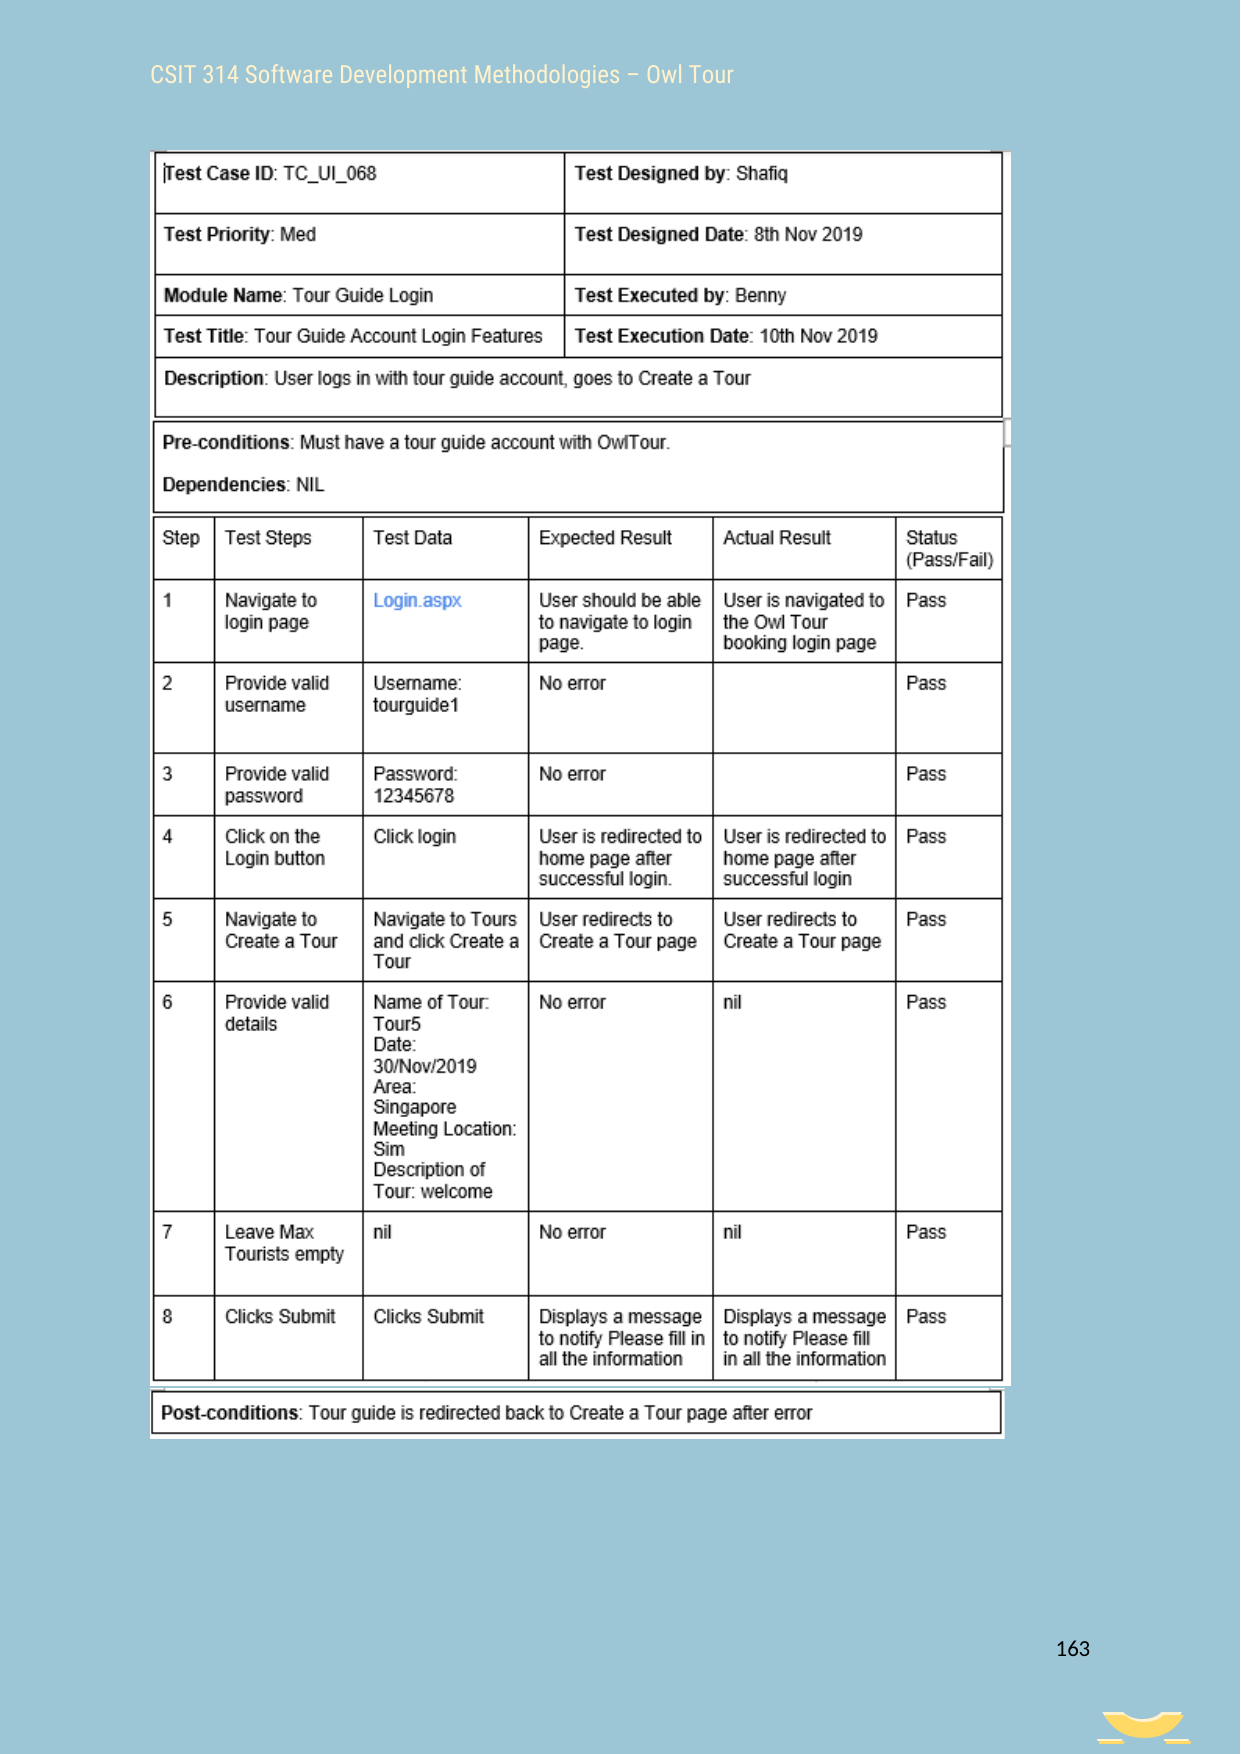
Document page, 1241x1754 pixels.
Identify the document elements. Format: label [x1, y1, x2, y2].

picture [150, 150, 1011, 1386]
picture [150, 1388, 1005, 1439]
